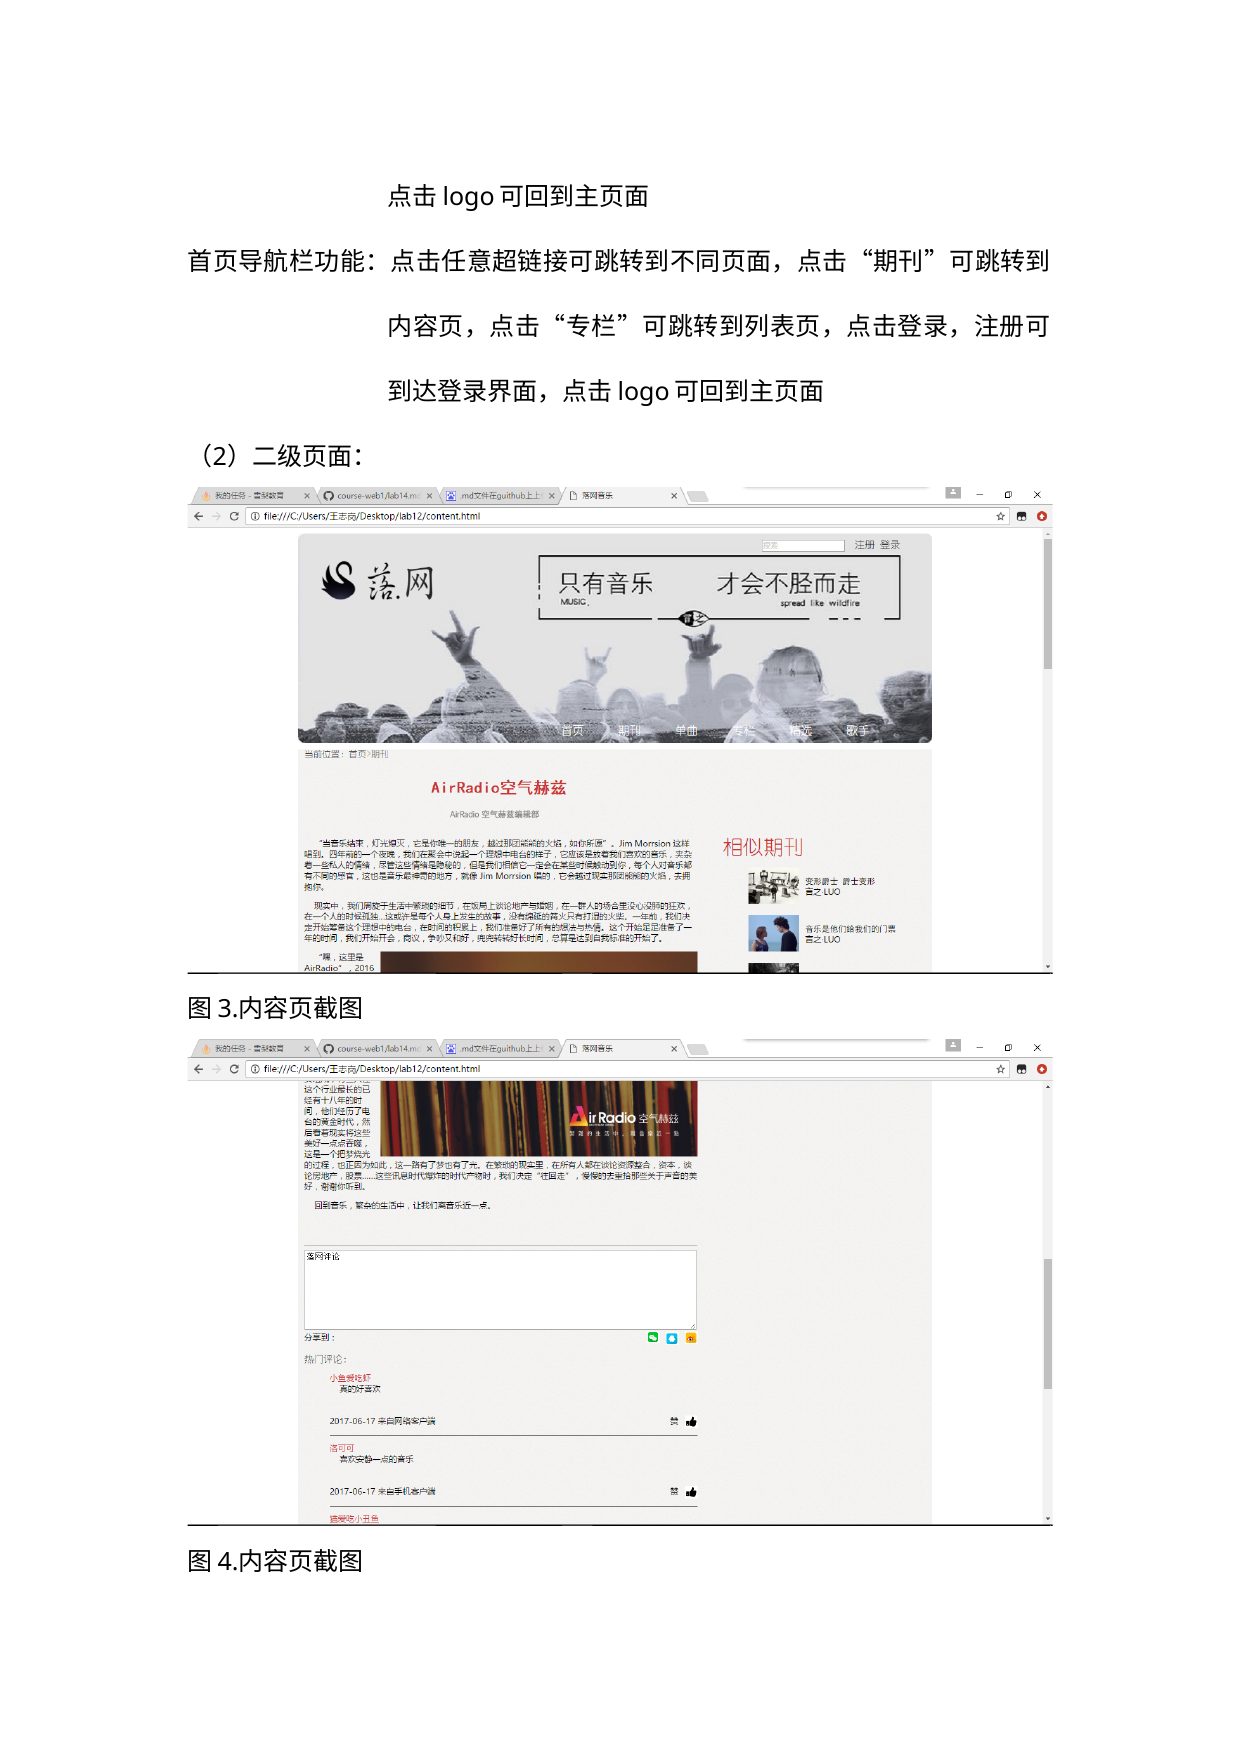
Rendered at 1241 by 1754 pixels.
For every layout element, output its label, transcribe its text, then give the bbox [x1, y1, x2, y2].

picture [187, 1039, 1053, 1526]
picture [187, 487, 1053, 974]
text 图4.内容页截图 [187, 1527, 1053, 1592]
text 首页导航栏功能：点击任意超链接可跳转到不同页面，点击“期刊”可跳转到内容页，点击“专栏”可跳转到列表页，点击登录，注册可到达登录界面，点击logo可回到主页面 [187, 227, 1053, 422]
text （2）二级页面： [187, 422, 1053, 487]
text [187, 162, 1053, 227]
text 图3.内容页截图 [187, 974, 1053, 1039]
